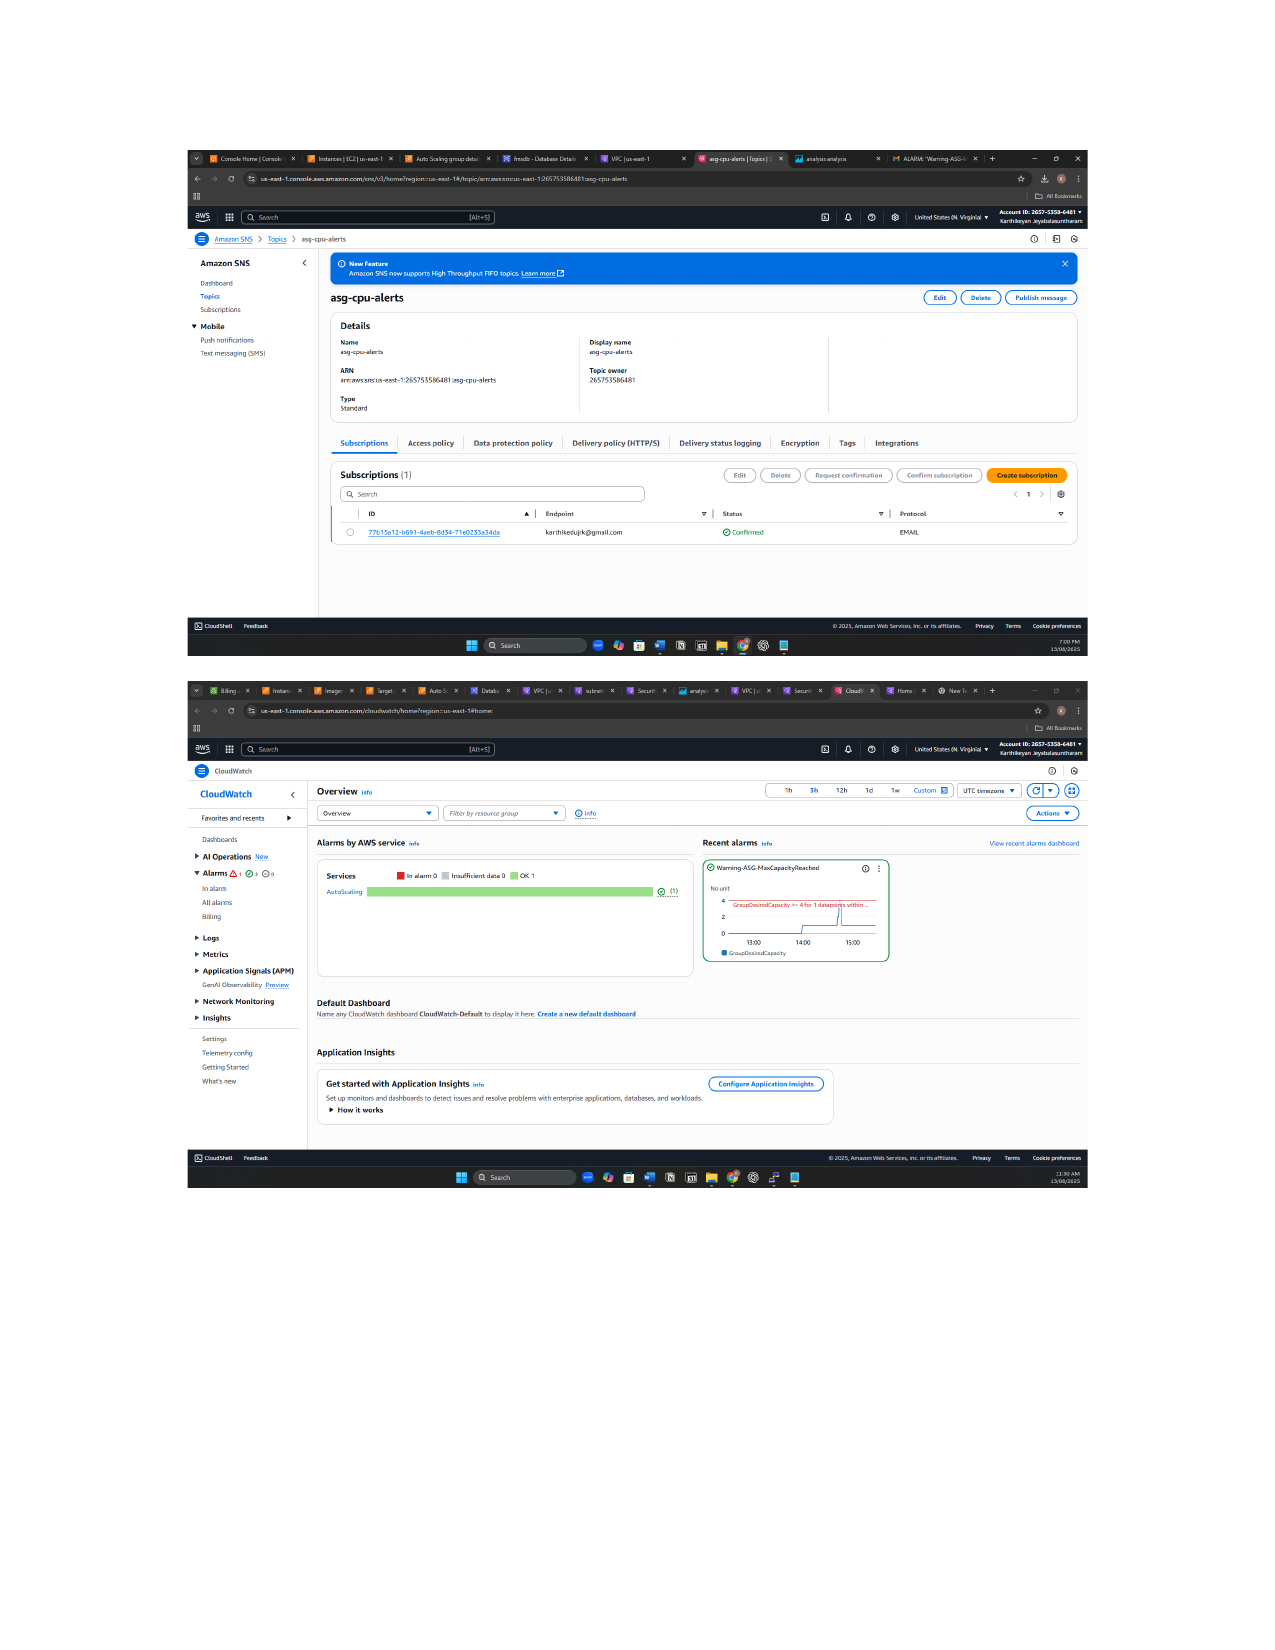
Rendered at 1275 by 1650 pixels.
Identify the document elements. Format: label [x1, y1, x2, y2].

picture [187, 150, 1088, 656]
picture [187, 681, 1088, 1188]
